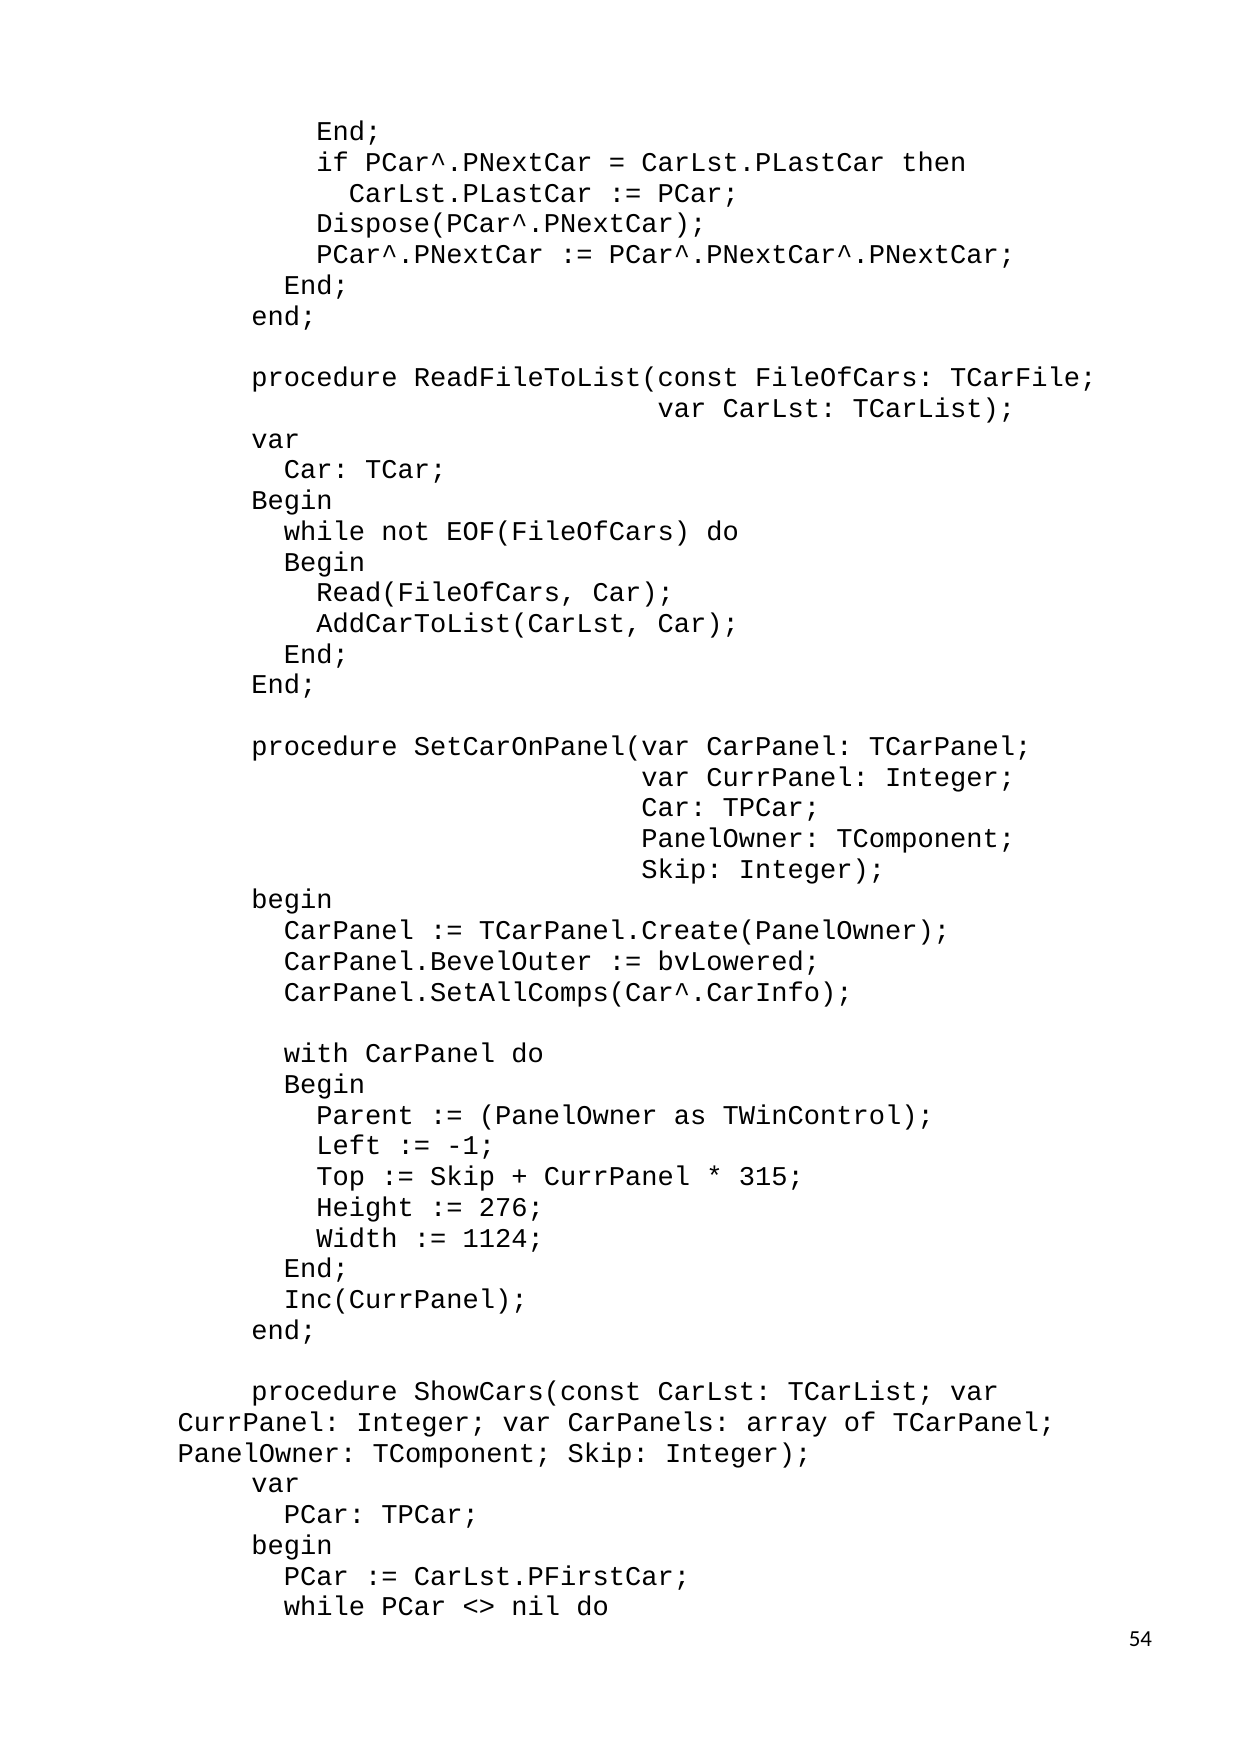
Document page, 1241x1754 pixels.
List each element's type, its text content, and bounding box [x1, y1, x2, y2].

text End; [177, 671, 1152, 702]
text Left := -1; [177, 1132, 1152, 1163]
text Begin [177, 548, 1152, 579]
text CarLst.PLastCar := PCar; [177, 179, 1152, 210]
text Dispose(PCar^.PNextCar); [177, 210, 1152, 241]
text Read(FileOfCars, Car); [177, 579, 1152, 610]
text while PCar <> nil do [177, 1593, 1152, 1624]
text Car: TPCar; [177, 794, 1152, 825]
text procedure SetCarOnPanel(var CarPanel: TCarPanel; [177, 733, 1152, 763]
text End; [177, 272, 1152, 302]
text end; [177, 302, 1152, 333]
text End; [177, 118, 1152, 149]
text End; [177, 1255, 1152, 1286]
text Parent := (PanelOwner as TWinControl); [177, 1101, 1152, 1132]
text AddCarToList(CarLst, Car); [177, 610, 1152, 641]
text PanelOwner: TComponent; [177, 825, 1152, 856]
text CarPanel := TCarPanel.Create(PanelOwner); [177, 917, 1152, 948]
text Width := 1124; [177, 1224, 1152, 1255]
text End; [177, 641, 1152, 671]
text Skip: Integer); [177, 856, 1152, 886]
text PCar: TPCar; [177, 1501, 1152, 1532]
text PCar := CarLst.PFirstCar; [177, 1562, 1152, 1593]
text var CarLst: TCarList); [177, 395, 1152, 425]
text if PCar^.PNextCar = CarLst.PLastCar then [177, 149, 1152, 179]
text CarPanel.BevelOuter := bvLowered; [177, 948, 1152, 978]
text CarPanel.SetAllComps(Car^.CarInfo); [177, 978, 1152, 1009]
text Top := Skip + CurrPanel * 315; [177, 1163, 1152, 1194]
text var CurrPanel: Integer; [177, 763, 1152, 794]
text end; [177, 1317, 1152, 1347]
text PCar^.PNextCar := PCar^.PNextCar^.PNextCar; [177, 241, 1152, 272]
text begin [177, 886, 1152, 917]
text var [177, 1470, 1152, 1501]
text Begin [177, 487, 1152, 518]
text begin [177, 1532, 1152, 1562]
text procedure ShowCars(const CarLst: TCarList; var CurrPanel: Integer; var CarPanels: array of TCarPanel; PanelOwner: TComponent; Skip: Integer); [177, 1378, 1152, 1470]
text Begin [177, 1071, 1152, 1101]
text Car: TCar; [177, 456, 1152, 487]
text Height := 276; [177, 1194, 1152, 1224]
text Inc(CurrPanel); [177, 1286, 1152, 1317]
text procedure ReadFileToList(const FileOfCars: TCarFile; [177, 364, 1152, 395]
text while not EOF(FileOfCars) do [177, 518, 1152, 548]
text var [177, 425, 1152, 456]
text with CarPanel do [177, 1040, 1152, 1071]
